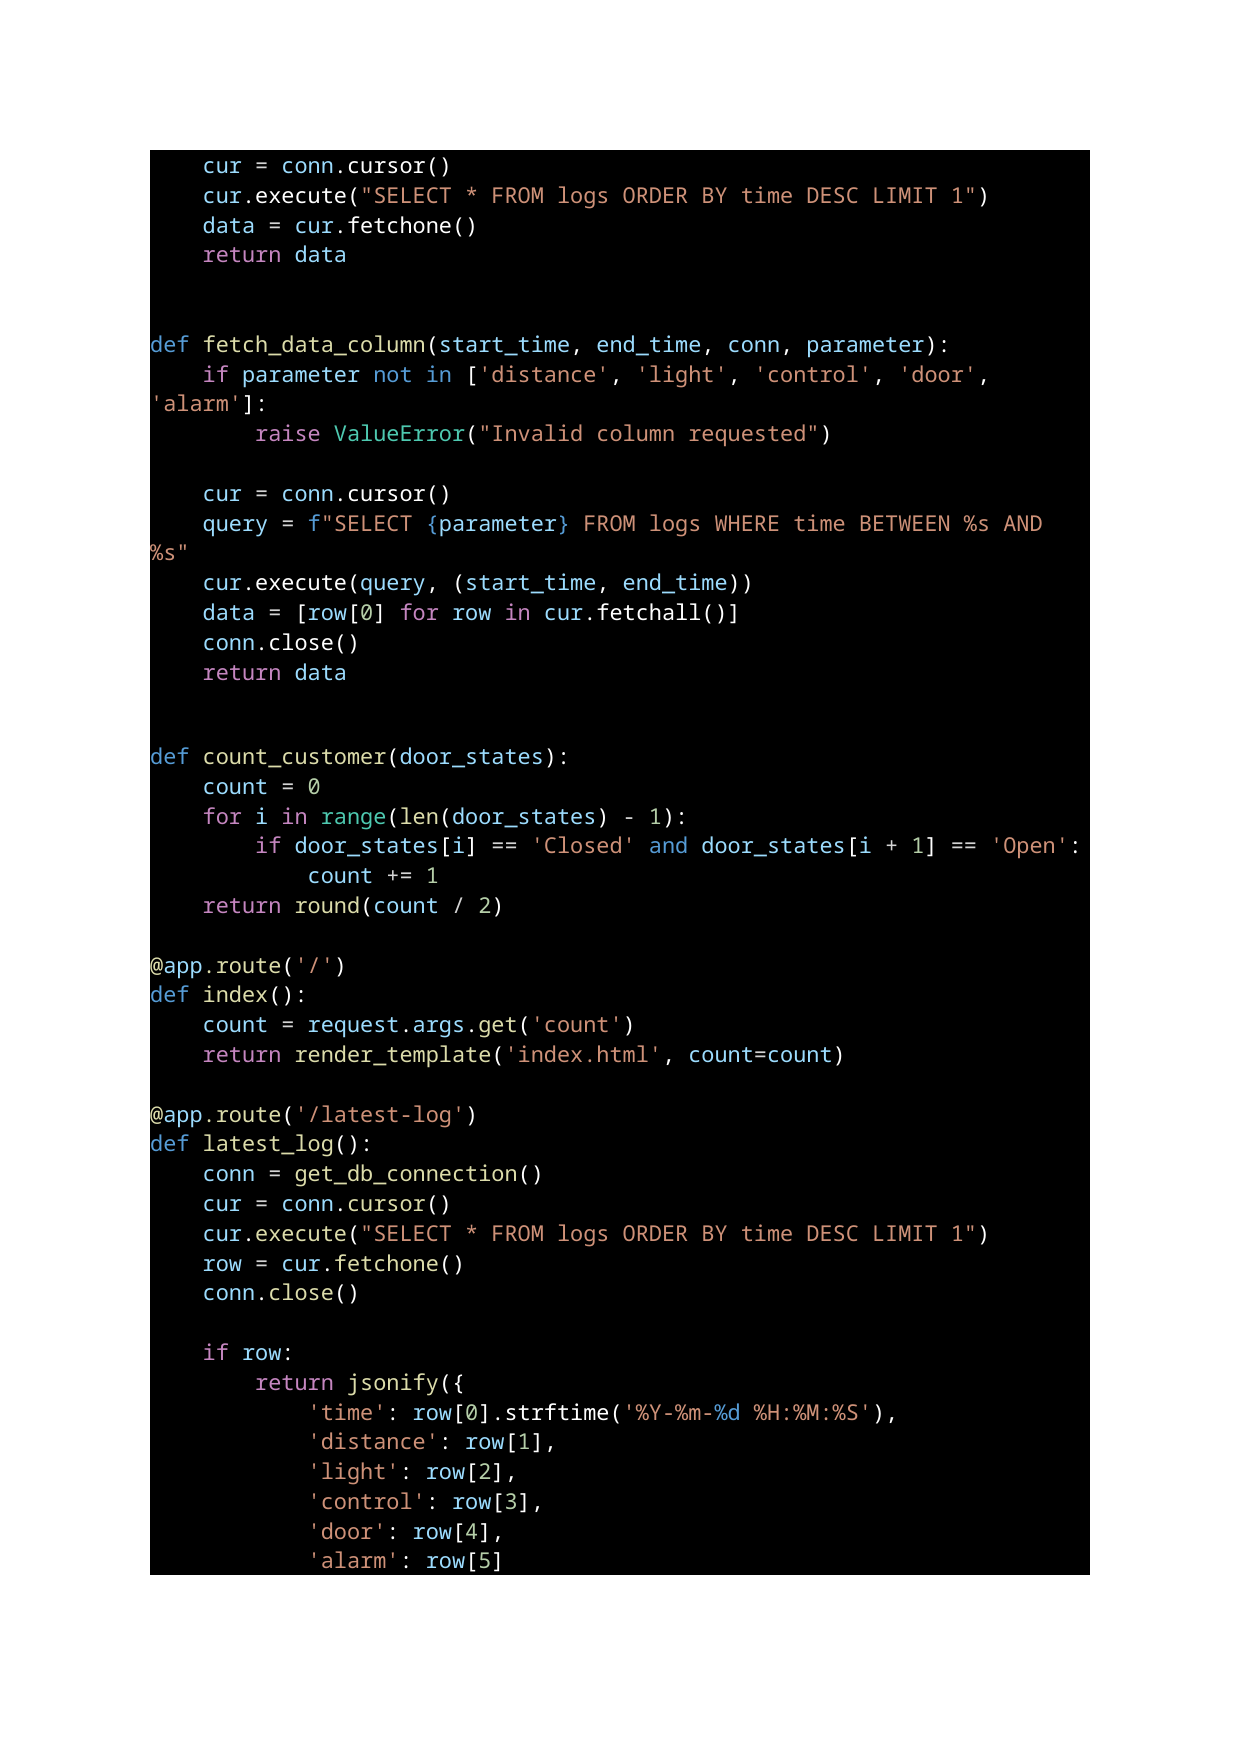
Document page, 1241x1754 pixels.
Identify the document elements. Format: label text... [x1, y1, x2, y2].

text if door_states[i] == 'Closed' and door_states[i + 1] == 'Open': [150, 830, 1090, 860]
text return data [150, 656, 1090, 686]
text 'door': row[4], [150, 1516, 1090, 1545]
text @app.route('/') [150, 949, 1090, 979]
text cur = conn.cursor() [150, 150, 1090, 180]
text return data [150, 239, 1090, 269]
text 'alarm': row[5] [150, 1545, 1090, 1575]
text 'control': row[3], [150, 1486, 1090, 1516]
text row = cur.fetchone() [150, 1247, 1090, 1277]
text def count_customer(door_states): [150, 741, 1090, 771]
text def latest_log(): [150, 1128, 1090, 1158]
text return jsonify({ [150, 1367, 1090, 1396]
text cur.execute("SELECT * FROM logs ORDER BY time DESC LIMIT 1") [150, 180, 1090, 209]
text conn.close() [150, 627, 1090, 656]
text conn.close() [150, 1277, 1090, 1307]
text cur = conn.cursor() [150, 478, 1090, 507]
text data = cur.fetchone() [150, 209, 1090, 239]
text return render_template('index.html', count=count) [150, 1039, 1090, 1069]
text cur = conn.cursor() [150, 1188, 1090, 1218]
text cur.execute("SELECT * FROM logs ORDER BY time DESC LIMIT 1") [150, 1218, 1090, 1247]
text data = [row[0] for row in cur.fetchall()] [150, 597, 1090, 627]
text for i in range(len(door_states) - 1): [150, 801, 1090, 830]
text cur.execute(query, (start_time, end_time)) [150, 567, 1090, 597]
text conn = get_db_connection() [150, 1158, 1090, 1188]
text count = 0 [150, 771, 1090, 801]
text def index(): [150, 979, 1090, 1009]
text 'light': row[2], [150, 1456, 1090, 1486]
text raise ValueError("Invalid column requested") [150, 418, 1090, 448]
text return round(count / 2) [150, 890, 1090, 920]
text count += 1 [150, 860, 1090, 890]
text query = f"SELECT {parameter} FROM logs WHERE time BETWEEN %s AND %s" [150, 507, 1090, 567]
text def fetch_data_column(start_time, end_time, conn, parameter): [150, 329, 1090, 358]
text if row: [150, 1337, 1090, 1367]
text if parameter not in ['distance', 'light', 'control', 'door', 'alarm']: [150, 358, 1090, 418]
text 'time': row[0].strftime('%Y-%m-%d %H:%M:%S'), [150, 1396, 1090, 1426]
text @app.route('/latest-log') [150, 1098, 1090, 1128]
text count = request.args.get('count') [150, 1009, 1090, 1039]
text 'distance': row[1], [150, 1426, 1090, 1456]
